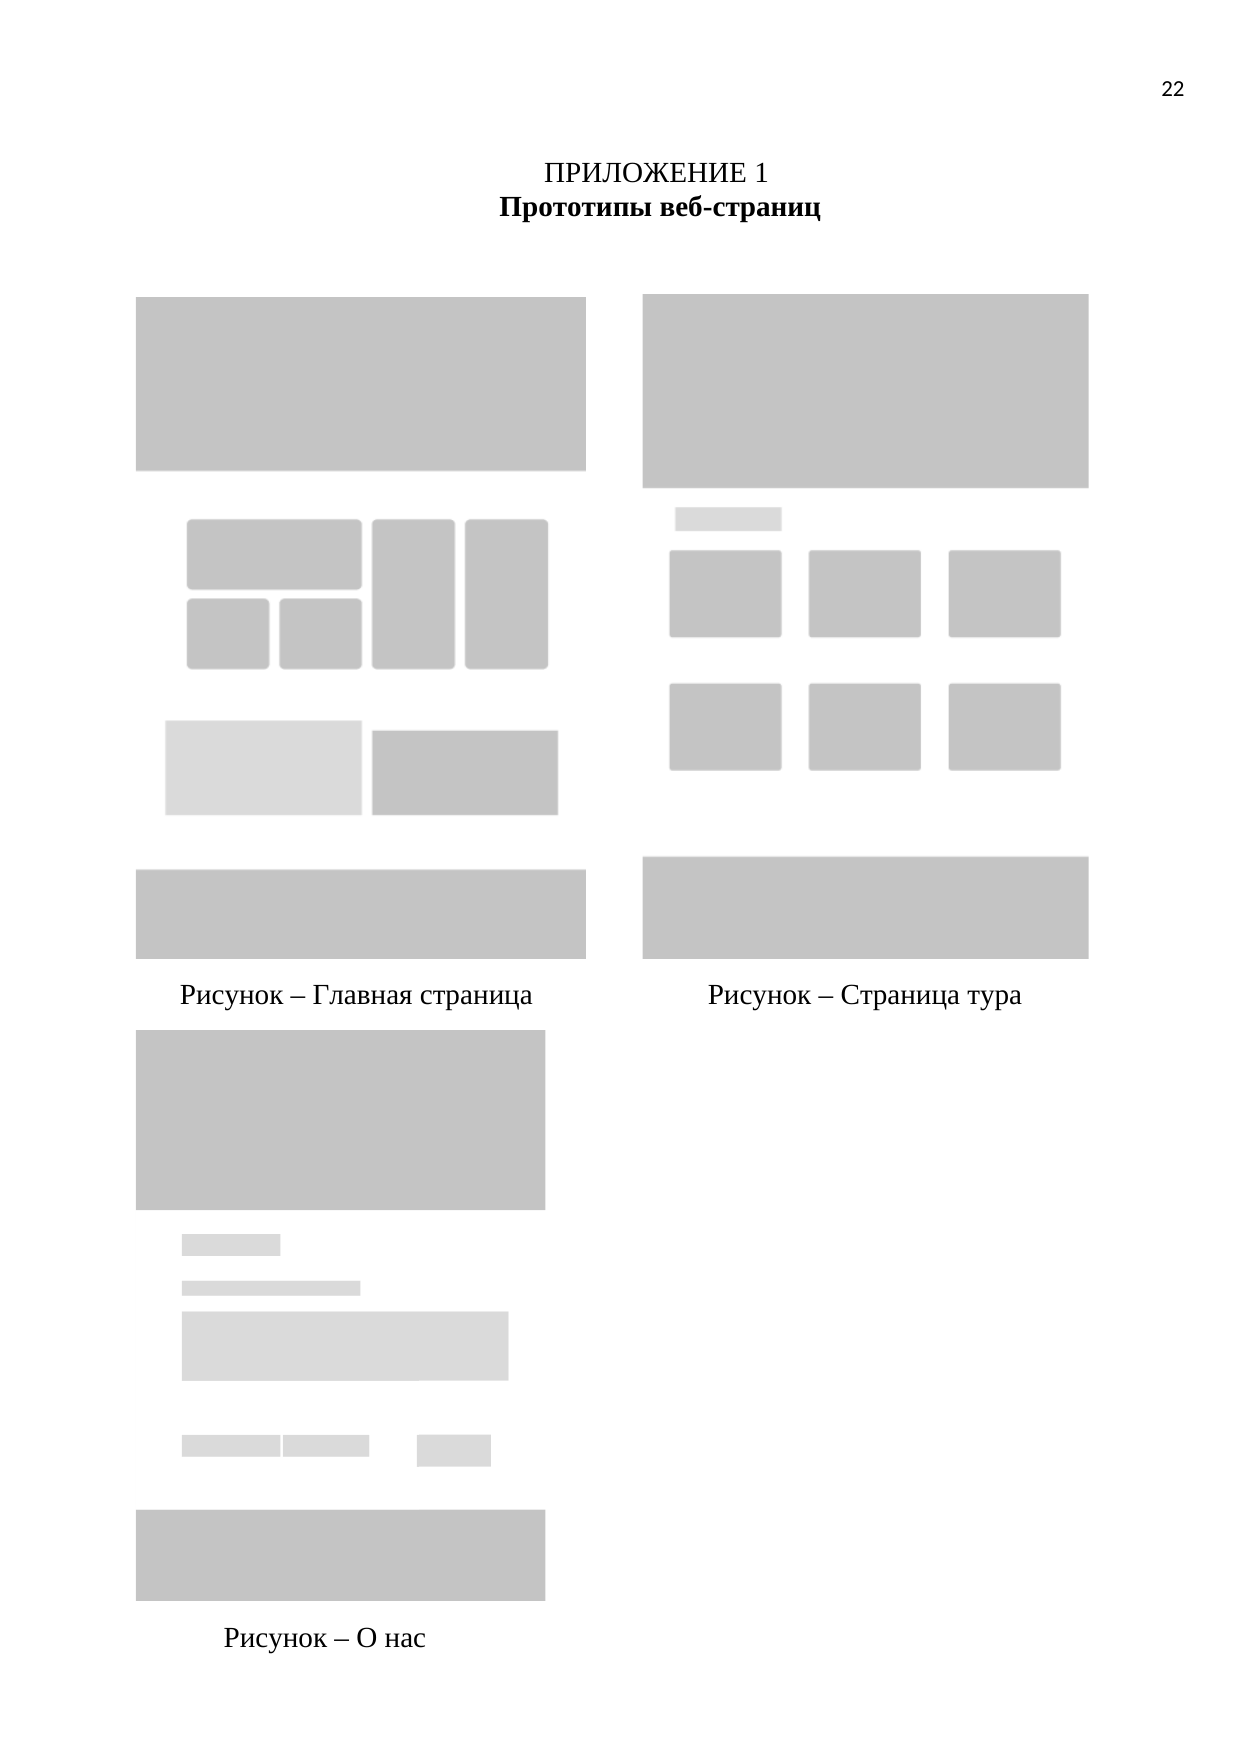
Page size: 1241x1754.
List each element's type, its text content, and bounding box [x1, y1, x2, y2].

picture [135, 1030, 546, 1601]
picture [642, 294, 1089, 959]
picture [135, 297, 586, 959]
text Рисунок – Главная страница Рисунок – Страница тура [136, 977, 1184, 1011]
text Рисунок – О нас [136, 1620, 1184, 1653]
subtitle ПРИЛОЖЕНИЕ 1 Прототипы веб-страниц [136, 156, 1184, 223]
